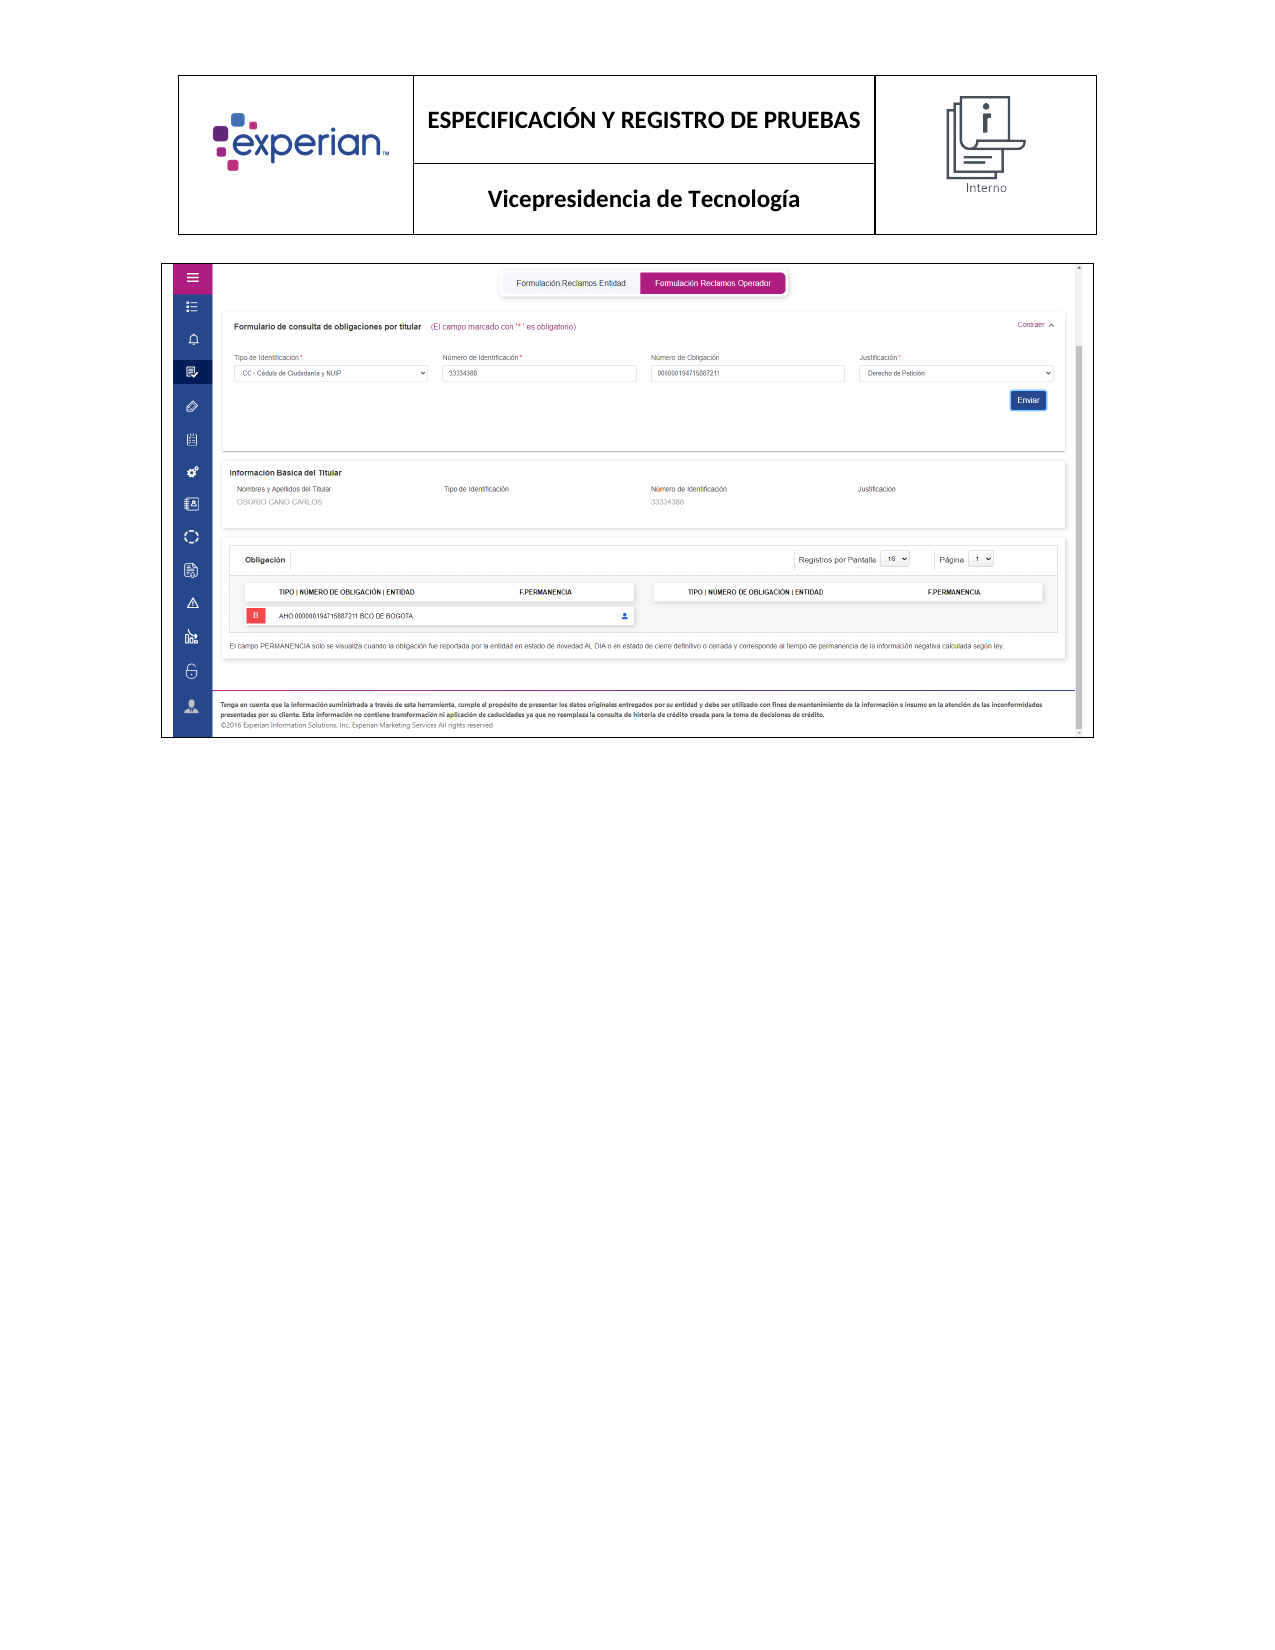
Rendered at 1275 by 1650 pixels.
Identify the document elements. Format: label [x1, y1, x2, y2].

table_cell [1083, 264, 1093, 737]
picture [191, 91, 401, 192]
picture [946, 91, 1026, 193]
picture [173, 264, 1083, 737]
table_cell [162, 264, 173, 737]
